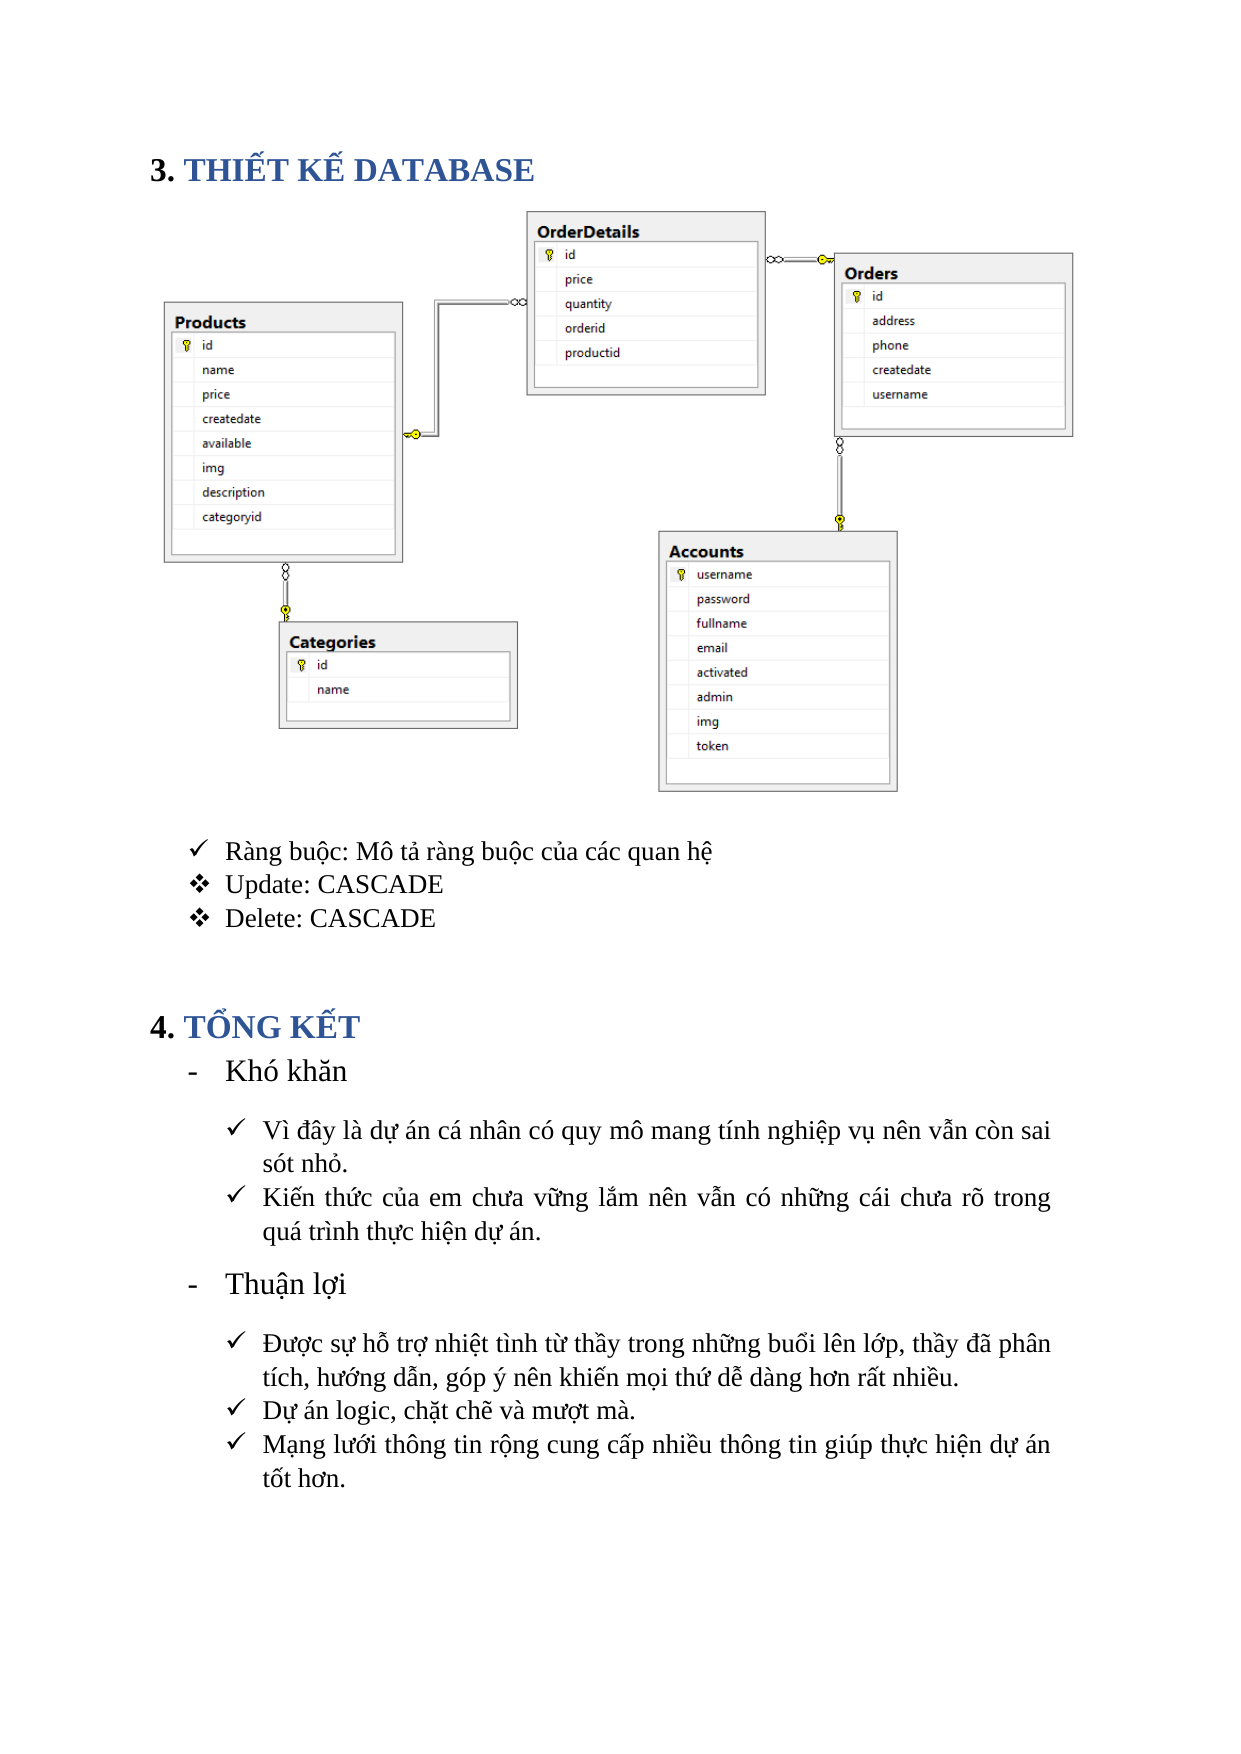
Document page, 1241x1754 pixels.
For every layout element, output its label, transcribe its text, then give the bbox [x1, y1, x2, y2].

subtitle TỔNG KẾT [150, 1008, 1087, 1046]
list Update: CASCADE [187, 868, 1053, 900]
text - Khó khăn [187, 1052, 1053, 1088]
list Mạng lưới thông tin rộng cung cấp nhiều thông tin giúp thực hiện dự án tốt hơn. [225, 1428, 1053, 1493]
subtitle THIẾT KẾ DATABASE [150, 150, 1087, 188]
list Dự án logic, chặt chẽ và mượt mà. [225, 1394, 1053, 1426]
picture [150, 194, 1085, 810]
list Ràng buộc: Mô tả ràng buộc của các quan hệ [187, 835, 1053, 866]
list Được sự hỗ trợ nhiệt tình từ thầy trong những buổi lên lớp, thầy đã phân tích, hướng dẫn, góp ý nên khiến mọi thứ dễ dàng hơn rất nhiều. [225, 1327, 1053, 1392]
list Kiến thức của em chưa vững lắm nên vẫn có những cái chưa rõ trong quá trình thực hiện dự án. [225, 1181, 1053, 1246]
list Delete: CASCADE [187, 902, 1053, 933]
text - Thuận lợi [187, 1265, 1053, 1301]
list Vì đây là dự án cá nhân có quy mô mang tính nghiệp vụ nên vẫn còn sai sót nhỏ. [225, 1114, 1053, 1179]
